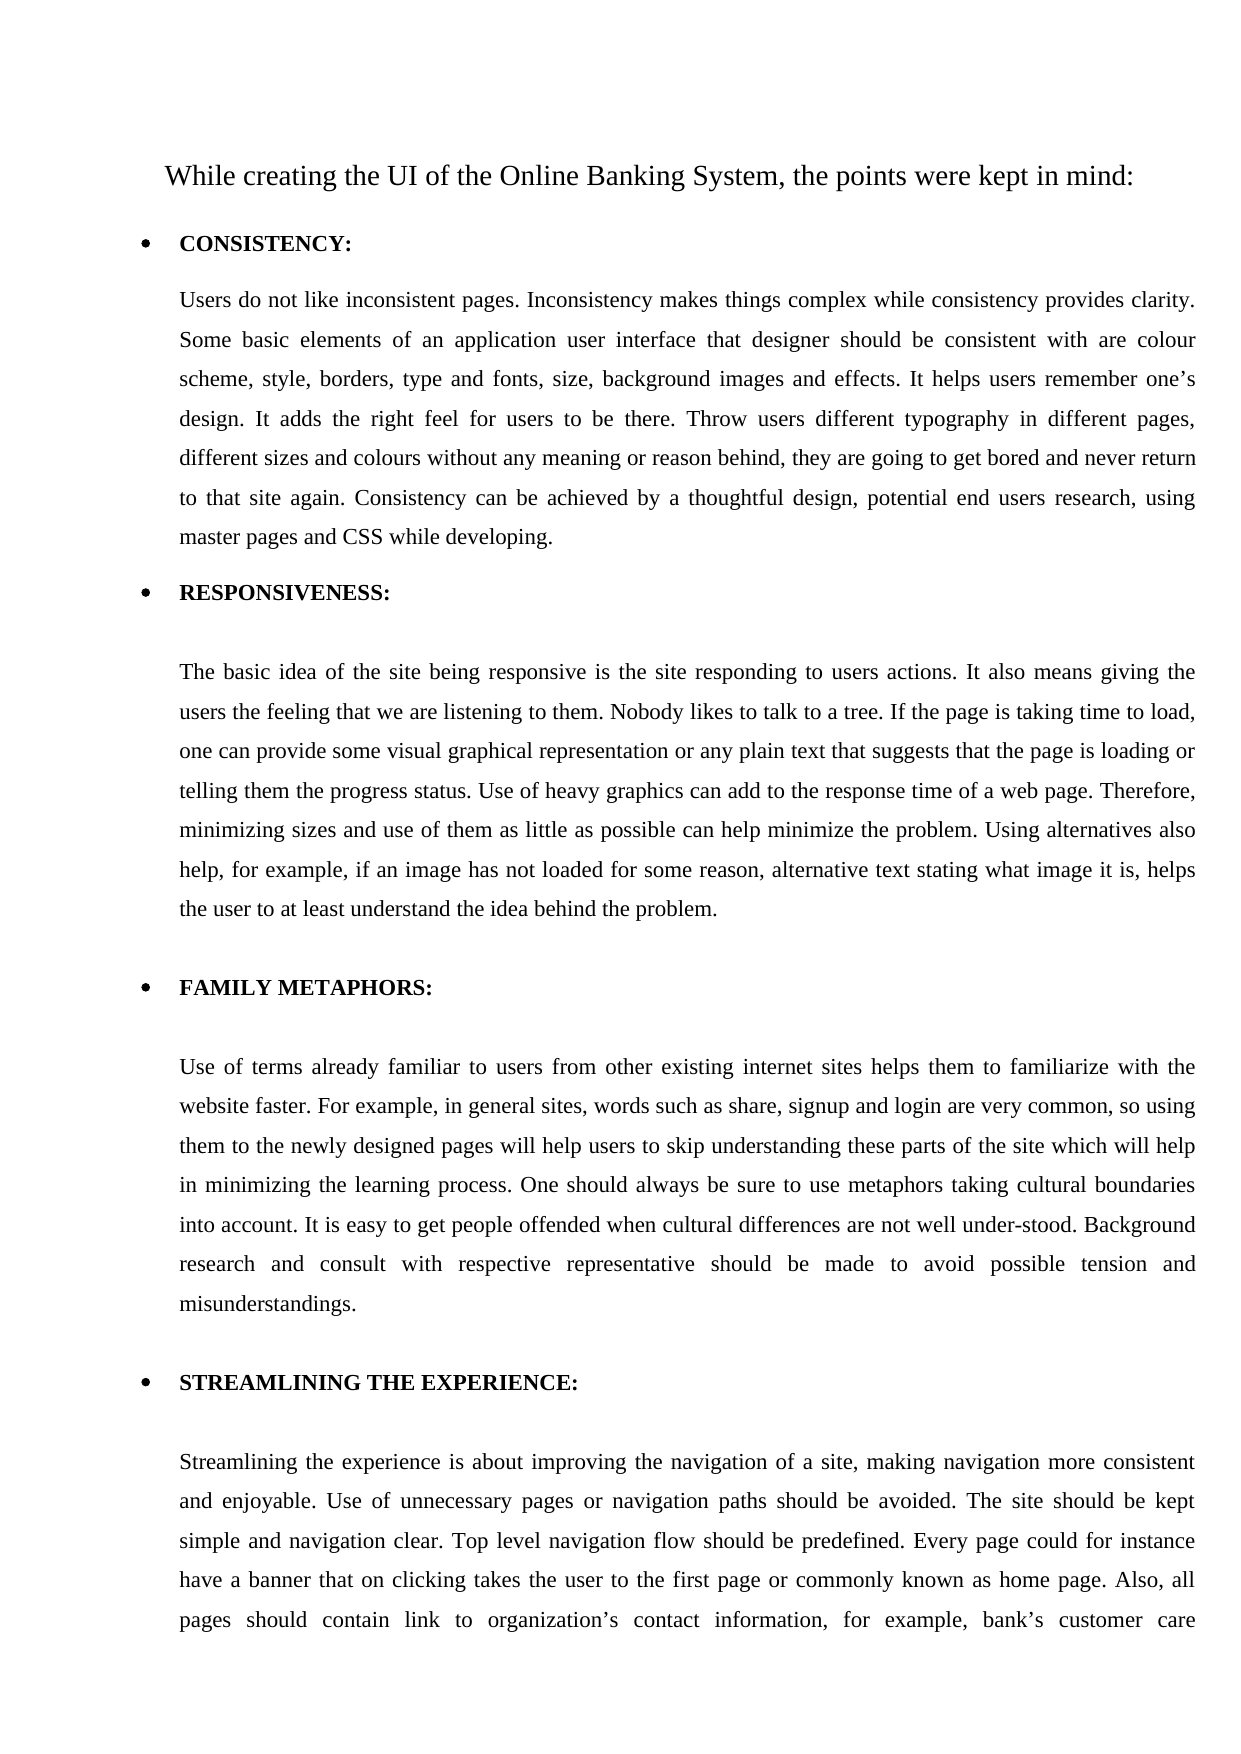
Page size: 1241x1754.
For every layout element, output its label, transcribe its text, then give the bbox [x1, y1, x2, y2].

list STREAMLINING THE EXPERIENCE: [142, 1369, 1197, 1395]
list CONSISTENCY: [142, 230, 1197, 256]
text Users do not like inconsistent pages. Inconsistency makes things complex while consistency provides clarity. Some basic elements of an application user interface that designer should be consistent with are colour scheme, style, borders, type and fonts, size, background images and effects. It helps users remember one’s design. It adds the right feel for users to be there. Throw users different typography in different pages, different sizes and colours without any meaning or reason behind, they are going to get bored and never return to that site again. Consistency can be achieved by a thoughtful design, potential end users research, using master pages and CSS while developing. [179, 286, 1197, 549]
list FAMILY METAPHORS: [142, 974, 1197, 1000]
text Use of terms already familiar to users from other existing internet sites helps them to familiarize with the website faster. For example, in general sites, words such as share, signup and login are very common, so using them to the newly designed pages will help users to skip understanding these parts of the site which will help in minimizing the learning process. One should always be sure to use metaphors taking cultural boundaries into account. It is easy to get people offended when cultural differences are not well under-stood. Background research and consult with respective representative should be made to avoid possible tension and misunderstandings. [179, 1053, 1197, 1316]
text While creating the UI of the Online Banking System, the points were kept in mind: [164, 158, 1168, 191]
list RESPONSIVENESS: [142, 579, 1197, 606]
text The basic idea of the site being responsive is the site responding to users actions. It also means giving the users the feeling that we are listening to them. Nobody likes to talk to a tree. If the page is taking time to load, one can provide some visual graphical representation or any plain text that suggests that the page is loading or telling them the progress status. Use of heavy graphics can add to the response time of a web page. Therefore, minimizing sizes and use of them as little as possible can help minimize the problem. Using alternatives also help, for example, if an image has not loaded for some reason, alternative text stating what image it is, helps the user to at least understand the idea behind the problem. [179, 658, 1197, 921]
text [179, 1448, 1197, 1632]
